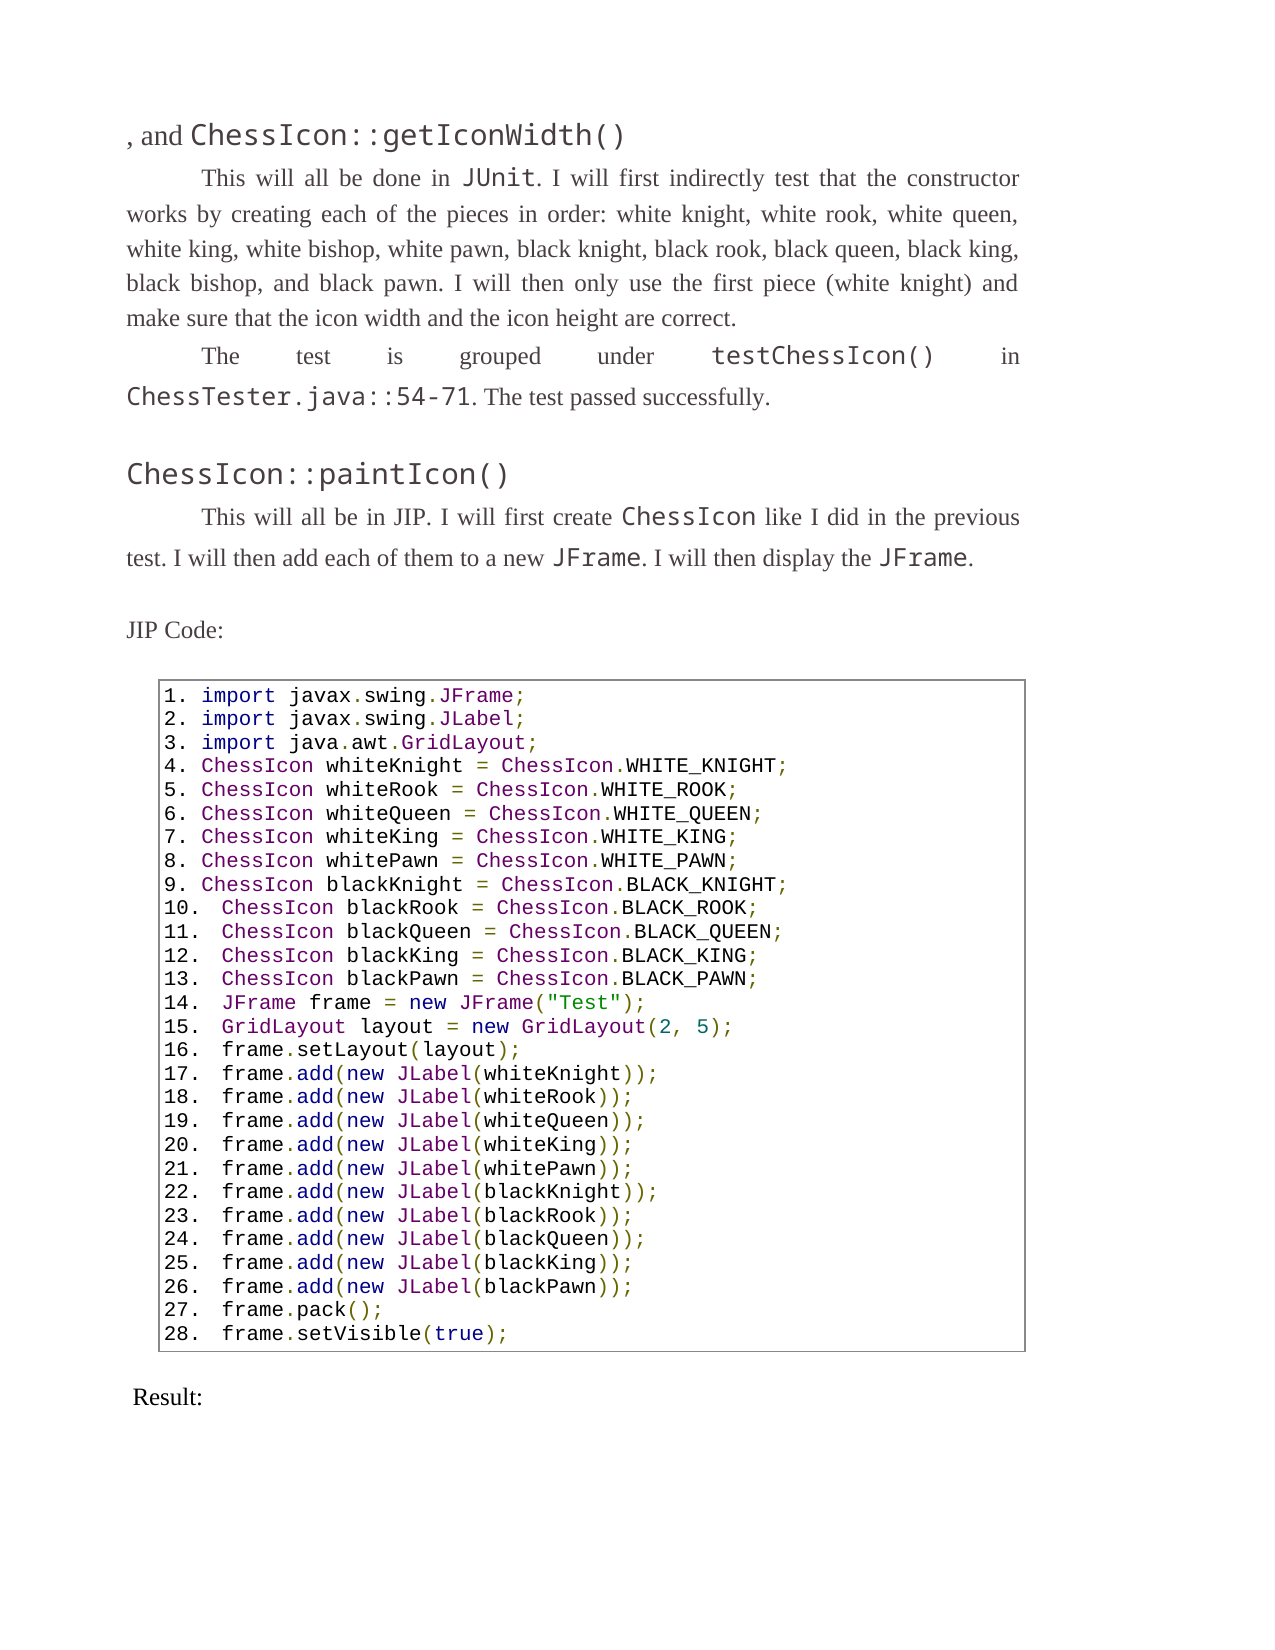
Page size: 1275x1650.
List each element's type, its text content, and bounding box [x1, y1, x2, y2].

list ChessIcon blackQueen = ChessIcon.BLACK_QUEEN; [160, 915, 1024, 939]
list frame.add(new JLabel(blackQueen)); [160, 1223, 1024, 1246]
text JIP Code: [126, 615, 1020, 644]
text , and ChessIcon::getIconWidth() [126, 114, 1020, 154]
list frame.pack(); [160, 1294, 1024, 1317]
list ChessIcon whiteRook = ChessIcon.WHITE_ROOK; [160, 773, 1024, 797]
text This will all be done in JUnit. I will first indirectly test that the constructor works by creating each of the pieces in order: white knight, white rook, white queen, white king, white bishop, white pawn, black knight, black rook, black queen, black king, black bishop, and black pawn. I will then only use the first piece (white knight) and make sure that the icon width and the icon height are correct. [126, 159, 1020, 332]
list frame.add(new JLabel(whitePawn)); [160, 1152, 1024, 1175]
list ChessIcon whitePawn = ChessIcon.WHITE_PAWN; [160, 844, 1024, 868]
list ChessIcon whiteKnight = ChessIcon.WHITE_KNIGHT; [160, 750, 1024, 773]
list ChessIcon blackKing = ChessIcon.BLACK_KING; [160, 939, 1024, 963]
text This will all be in JIP. I will first create ChessIcon like I did in the previous test. I will then add each of them to a new JFrame. I will then display the JFrame. [126, 499, 1020, 574]
text ChessIcon::paintIcon() [126, 453, 1020, 493]
list ChessIcon whiteQueen = ChessIcon.WHITE_QUEEN; [160, 797, 1024, 821]
list frame.add(new JLabel(whiteQueen)); [160, 1104, 1024, 1128]
list GridLayout layout = new GridLayout(2, 5); [160, 1010, 1024, 1033]
list ChessIcon blackRook = ChessIcon.BLACK_ROOK; [160, 892, 1024, 915]
list ChessIcon whiteKing = ChessIcon.WHITE_KING; [160, 821, 1024, 844]
text Result: [126, 1382, 1020, 1410]
list frame.add(new JLabel(blackPawn)); [160, 1270, 1024, 1294]
list frame.add(new JLabel(blackKing)); [160, 1246, 1024, 1270]
list frame.add(new JLabel(whiteRook)); [160, 1081, 1024, 1104]
list frame.add(new JLabel(blackRook)); [160, 1199, 1024, 1223]
list ChessIcon blackPawn = ChessIcon.BLACK_PAWN; [160, 963, 1024, 986]
text The test is grouped under testChessIcon() in ChessTester.java::54-71. The test passed successfully. [126, 337, 1020, 412]
list import javax.swing.JFrame; [160, 681, 1024, 702]
list frame.setLayout(layout); [160, 1033, 1024, 1057]
list JFrame frame = new JFrame("Test"); [160, 986, 1024, 1010]
list import javax.swing.JLabel; [160, 702, 1024, 726]
list frame.add(new JLabel(whiteKnight)); [160, 1057, 1024, 1081]
list frame.setVisible(true); [160, 1317, 1024, 1351]
list ChessIcon blackKnight = ChessIcon.BLACK_KNIGHT; [160, 868, 1024, 892]
list frame.add(new JLabel(blackKnight)); [160, 1175, 1024, 1199]
list frame.add(new JLabel(whiteKing)); [160, 1128, 1024, 1152]
list import java.awt.GridLayout; [160, 726, 1024, 750]
